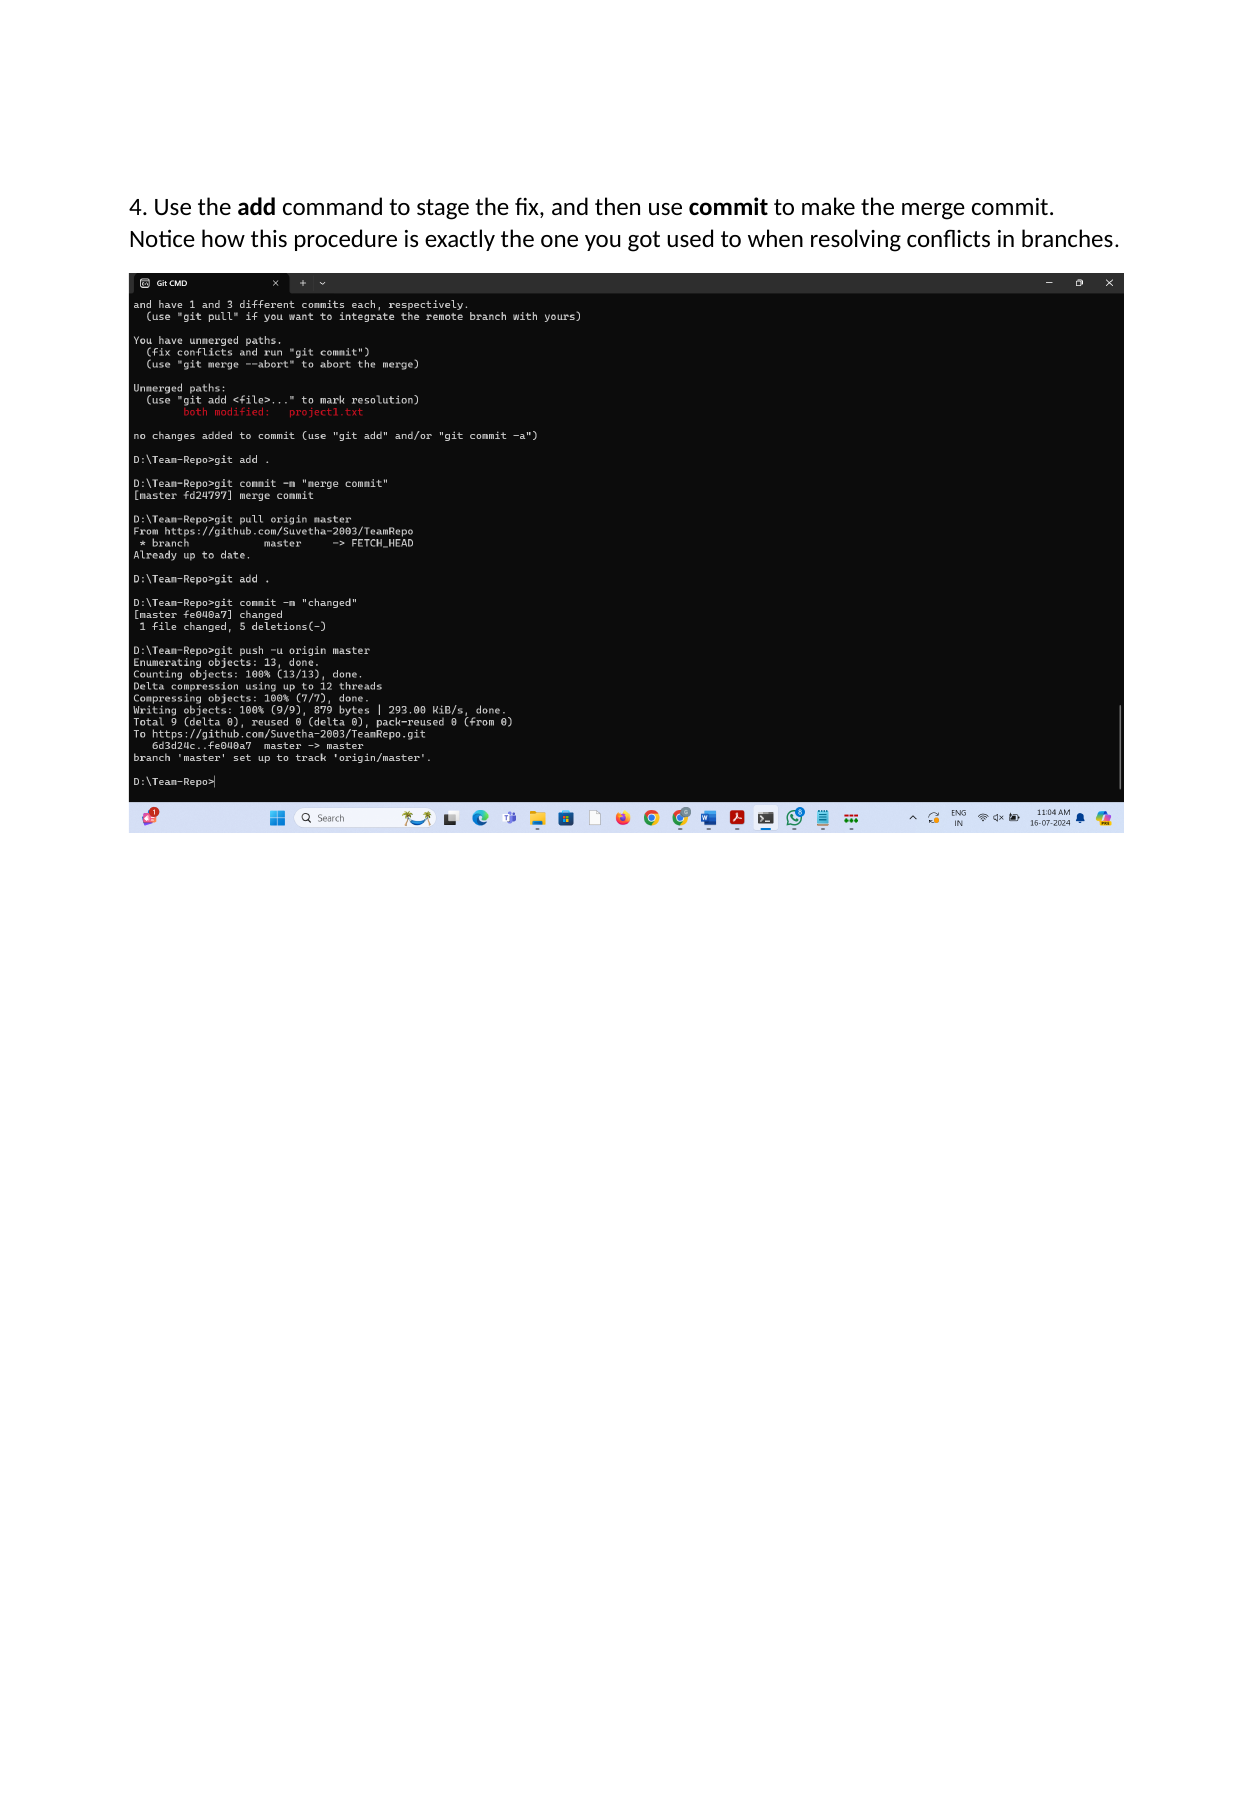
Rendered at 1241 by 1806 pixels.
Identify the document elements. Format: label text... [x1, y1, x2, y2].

picture [128, 273, 1124, 833]
text 4. Use the add command to stage the fix, and then use commit to make the merge commit. Notice how this procedure is exactly the one you got used to when resolving conflicts in branches. [129, 191, 1124, 254]
